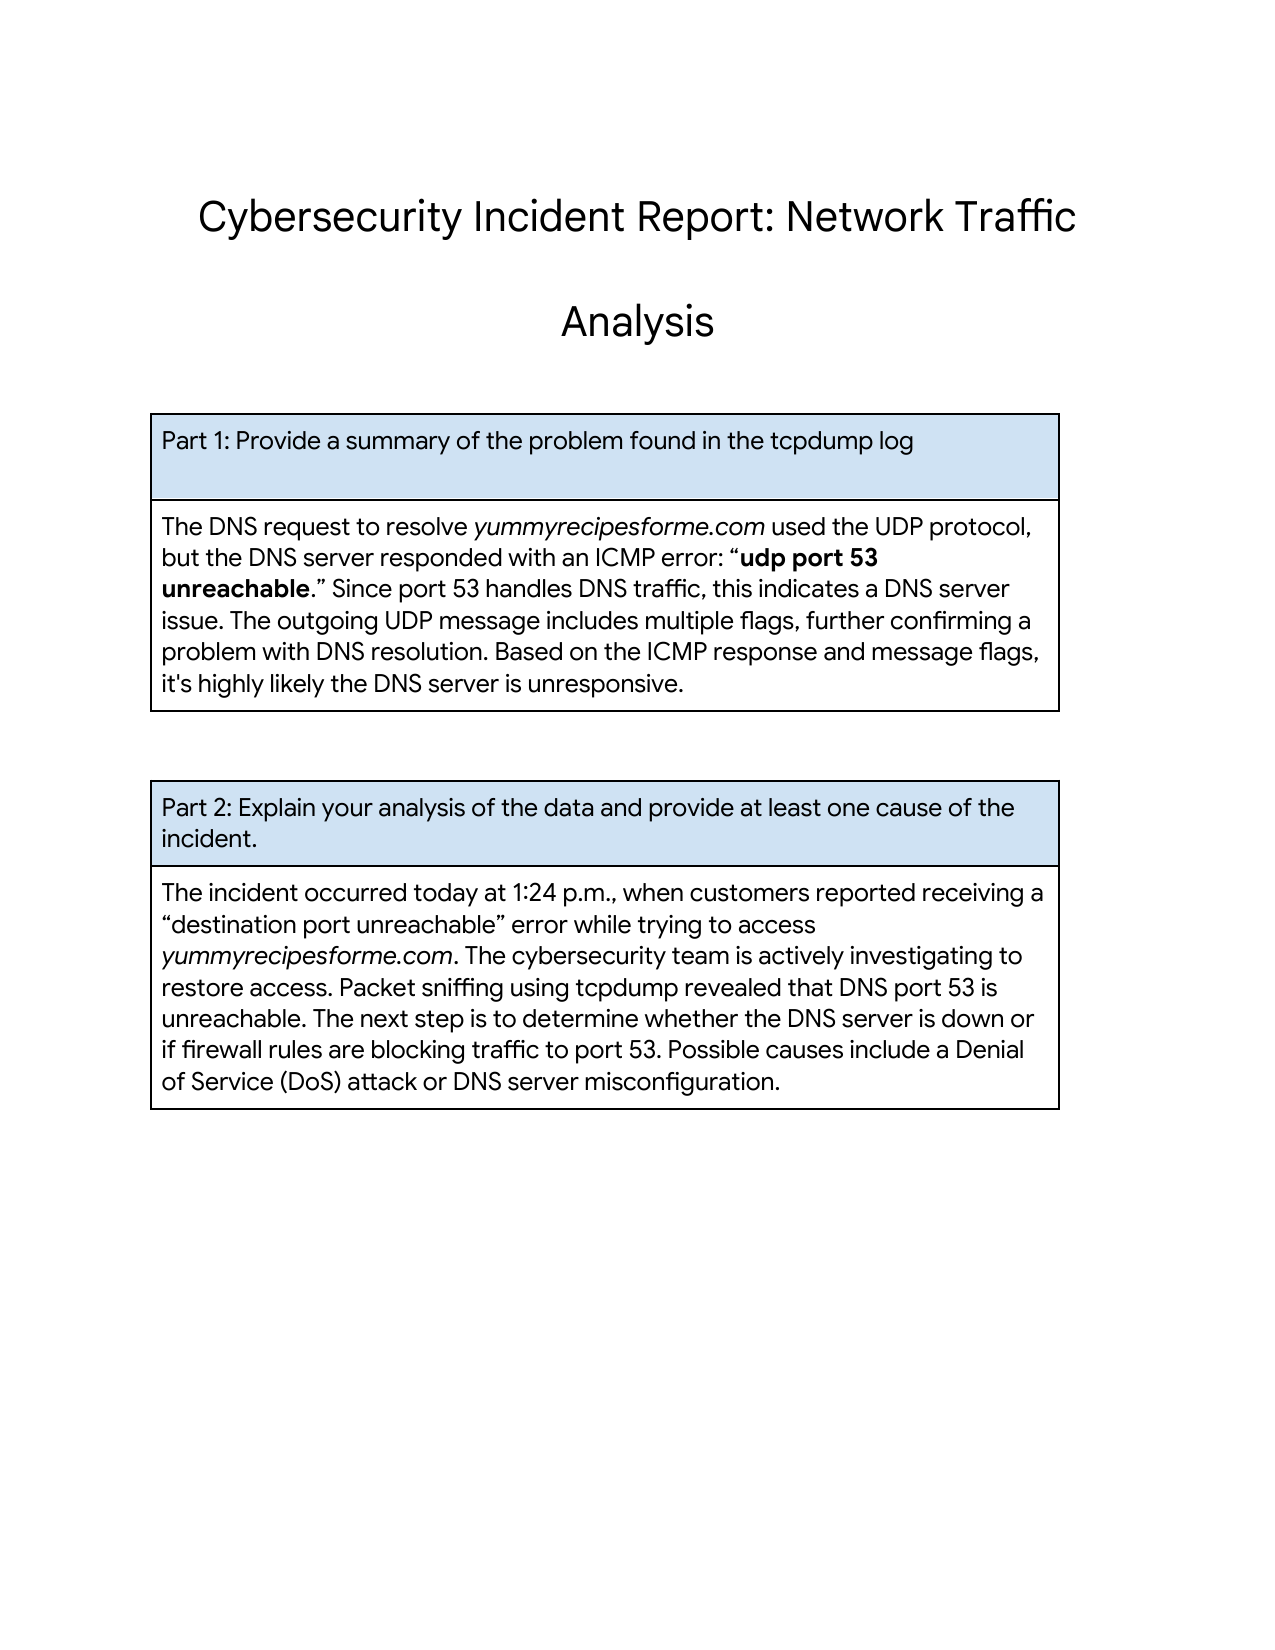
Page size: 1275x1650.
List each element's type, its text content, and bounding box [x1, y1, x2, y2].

subtitle Cybersecurity Incident Report: Network Traffic Analysis [150, 192, 1125, 348]
table_header Part 2: Explain your analysis of the data and provide at least one cause of the incident. [152, 782, 1058, 865]
table_cell The incident occurred today at 1:24 p.m., when customers reported receiving a “destination port unreachable” error while trying to access yummyrecipesforme.com. The cybersecurity team is actively investigating to restore access. Packet sniffing using tcpdump revealed that DNS port 53 is unreachable. The next step is to determine whether the DNS server is down or if firewall rules are blocking traffic to port 53. Possible causes include a Denial of Service (DoS) attack or DNS server misconfiguration. [152, 867, 1058, 1108]
table_header Part 1: Provide a summary of the problem found in the tcpdump log [152, 415, 1058, 498]
table_cell The DNS request to resolve yummyrecipesforme.com used the UDP protocol, but the DNS server responded with an ICMP error: “udp port 53 unreachable.” Since port 53 handles DNS traffic, this indicates a DNS server issue. The outgoing UDP message includes multiple flags, further confirming a problem with DNS resolution. Based on the ICMP response and message flags, it's highly likely the DNS server is unresponsive. [152, 501, 1058, 709]
